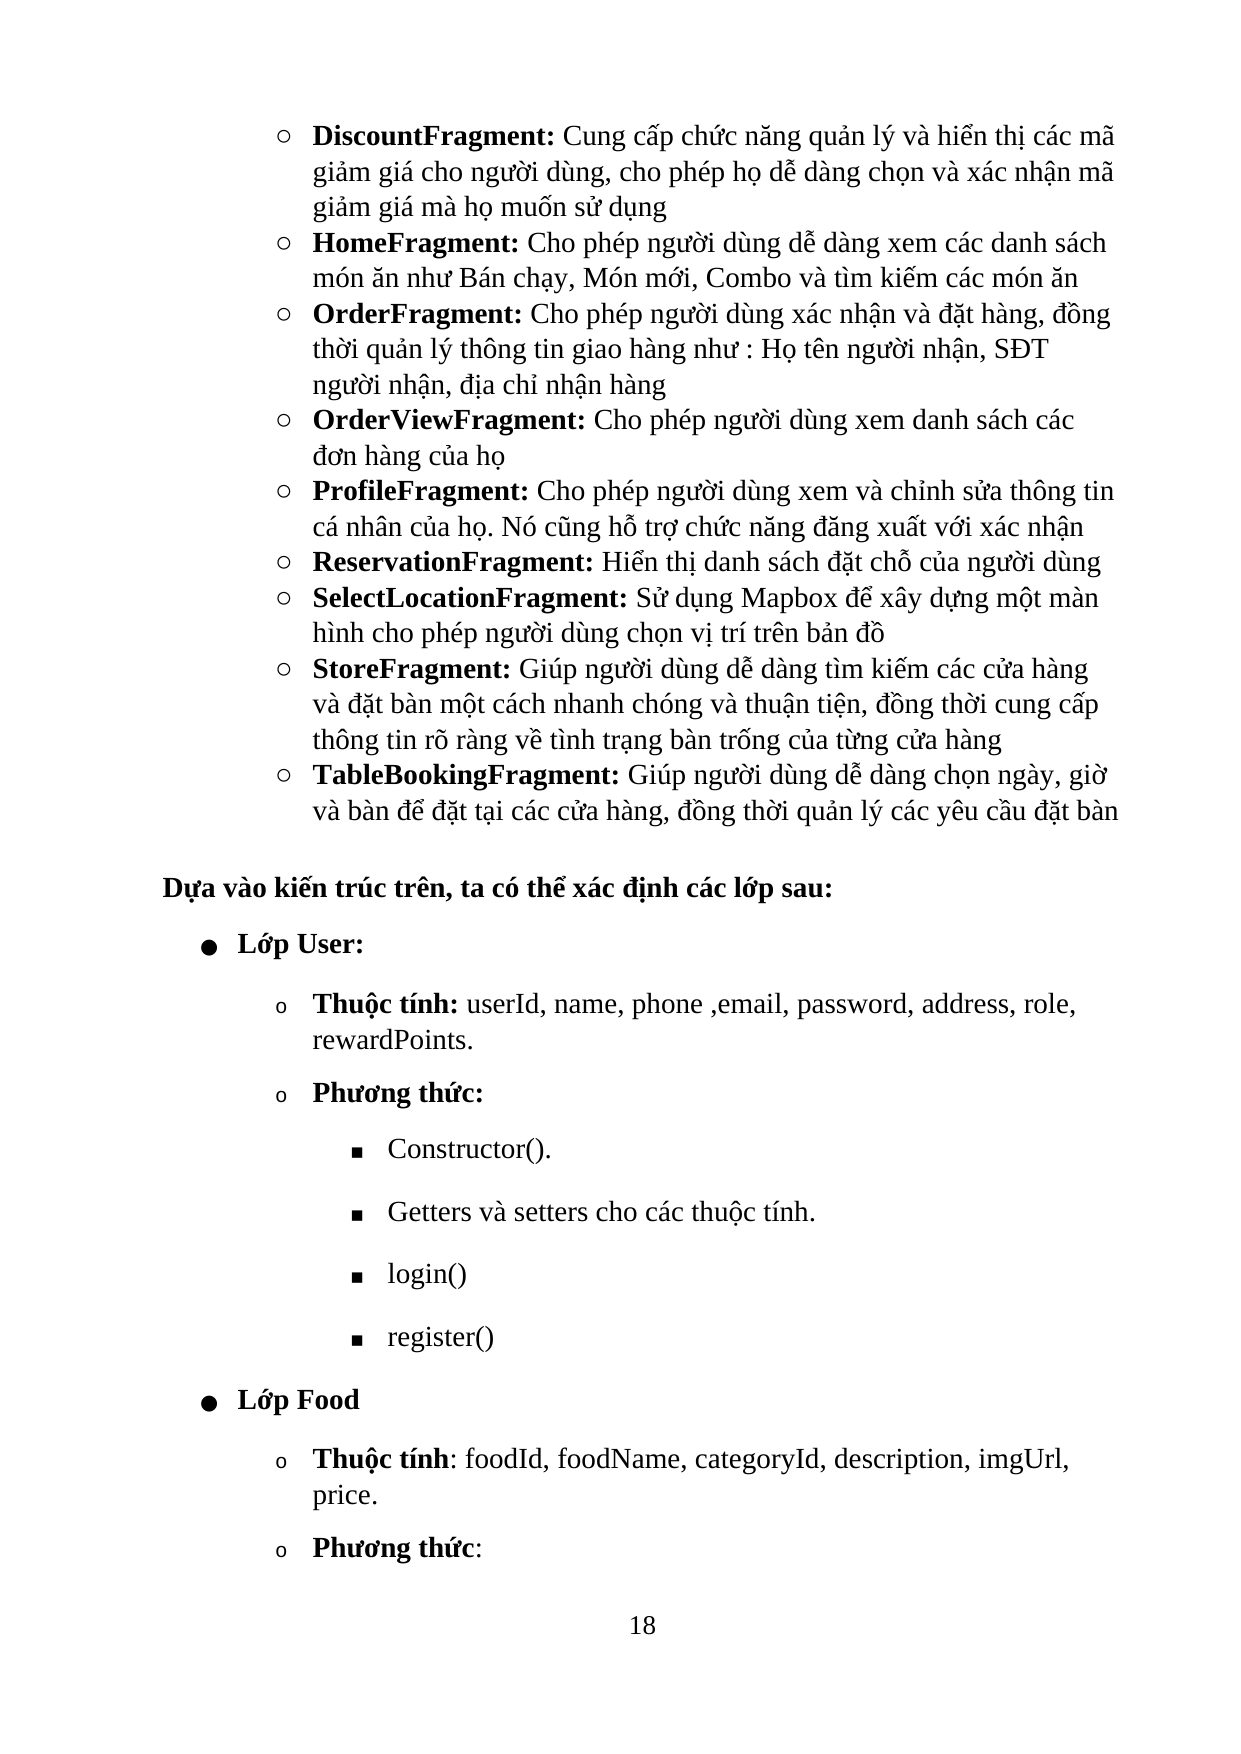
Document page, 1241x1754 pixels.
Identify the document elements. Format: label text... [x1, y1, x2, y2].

list OrderViewFragment: Cho phép người dùng xem danh sách các đơn hàng của họ [275, 402, 1122, 471]
list TableBookingFragment: Giúp người dùng dễ dàng chọn ngày, giờ và bàn để đặt tại các cửa hàng, đồng thời quản lý các yêu cầu đặt bàn [275, 757, 1122, 827]
list Phương thức: [275, 1530, 1122, 1563]
list ReservationFragment: Hiển thị danh sách đặt chỗ của người dùng [275, 544, 1122, 578]
list ProfileFragment: Cho phép người dùng xem và chỉnh sửa thông tin cá nhân của họ. Nó cũng hỗ trợ chức năng đăng xuất với xác nhận [275, 473, 1122, 542]
list DiscountFragment: Cung cấp chức năng quản lý và hiển thị các mã giảm giá cho người dùng, cho phép họ dễ dàng chọn và xác nhận mã giảm giá mà họ muốn sử dụng [275, 118, 1122, 223]
list Lớp User: [200, 923, 1122, 966]
list HomeFragment: Cho phép người dùng dễ dàng xem các danh sách món ăn như Bán chạy, Món mới, Combo và tìm kiếm các món ăn [275, 225, 1122, 294]
list Getters và setters cho các thuộc tính. [350, 1190, 1122, 1233]
list Phương thức: [275, 1075, 1122, 1108]
text Dựa vào kiến trúc trên, ta có thể xác định các lớp sau: [162, 870, 1122, 904]
list Thuộc tính: foodId, foodName, categoryId, description, imgUrl, price. [275, 1441, 1122, 1511]
list register() [350, 1316, 1122, 1358]
list Thuộc tính: userId, name, phone ,email, password, address, role, rewardPoints. [275, 986, 1122, 1055]
list Constructor(). [350, 1127, 1122, 1170]
list OrderFragment: Cho phép người dùng xác nhận và đặt hàng, đồng thời quản lý thông tin giao hàng như : Họ tên người nhận, SĐT người nhận, địa chỉ nhận hàng [275, 296, 1122, 400]
list StoreFragment: Giúp người dùng dễ dàng tìm kiếm các cửa hàng và đặt bàn một cách nhanh chóng và thuận tiện, đồng thời cung cấp thông tin rõ ràng về tình trạng bàn trống của từng cửa hàng [275, 651, 1122, 756]
list SelectLocationFragment: Sử dụng Mapbox để xây dựng một màn hình cho phép người dùng chọn vị trí trên bản đồ [275, 580, 1122, 649]
list Lớp Food [200, 1378, 1122, 1421]
list login() [350, 1253, 1122, 1296]
